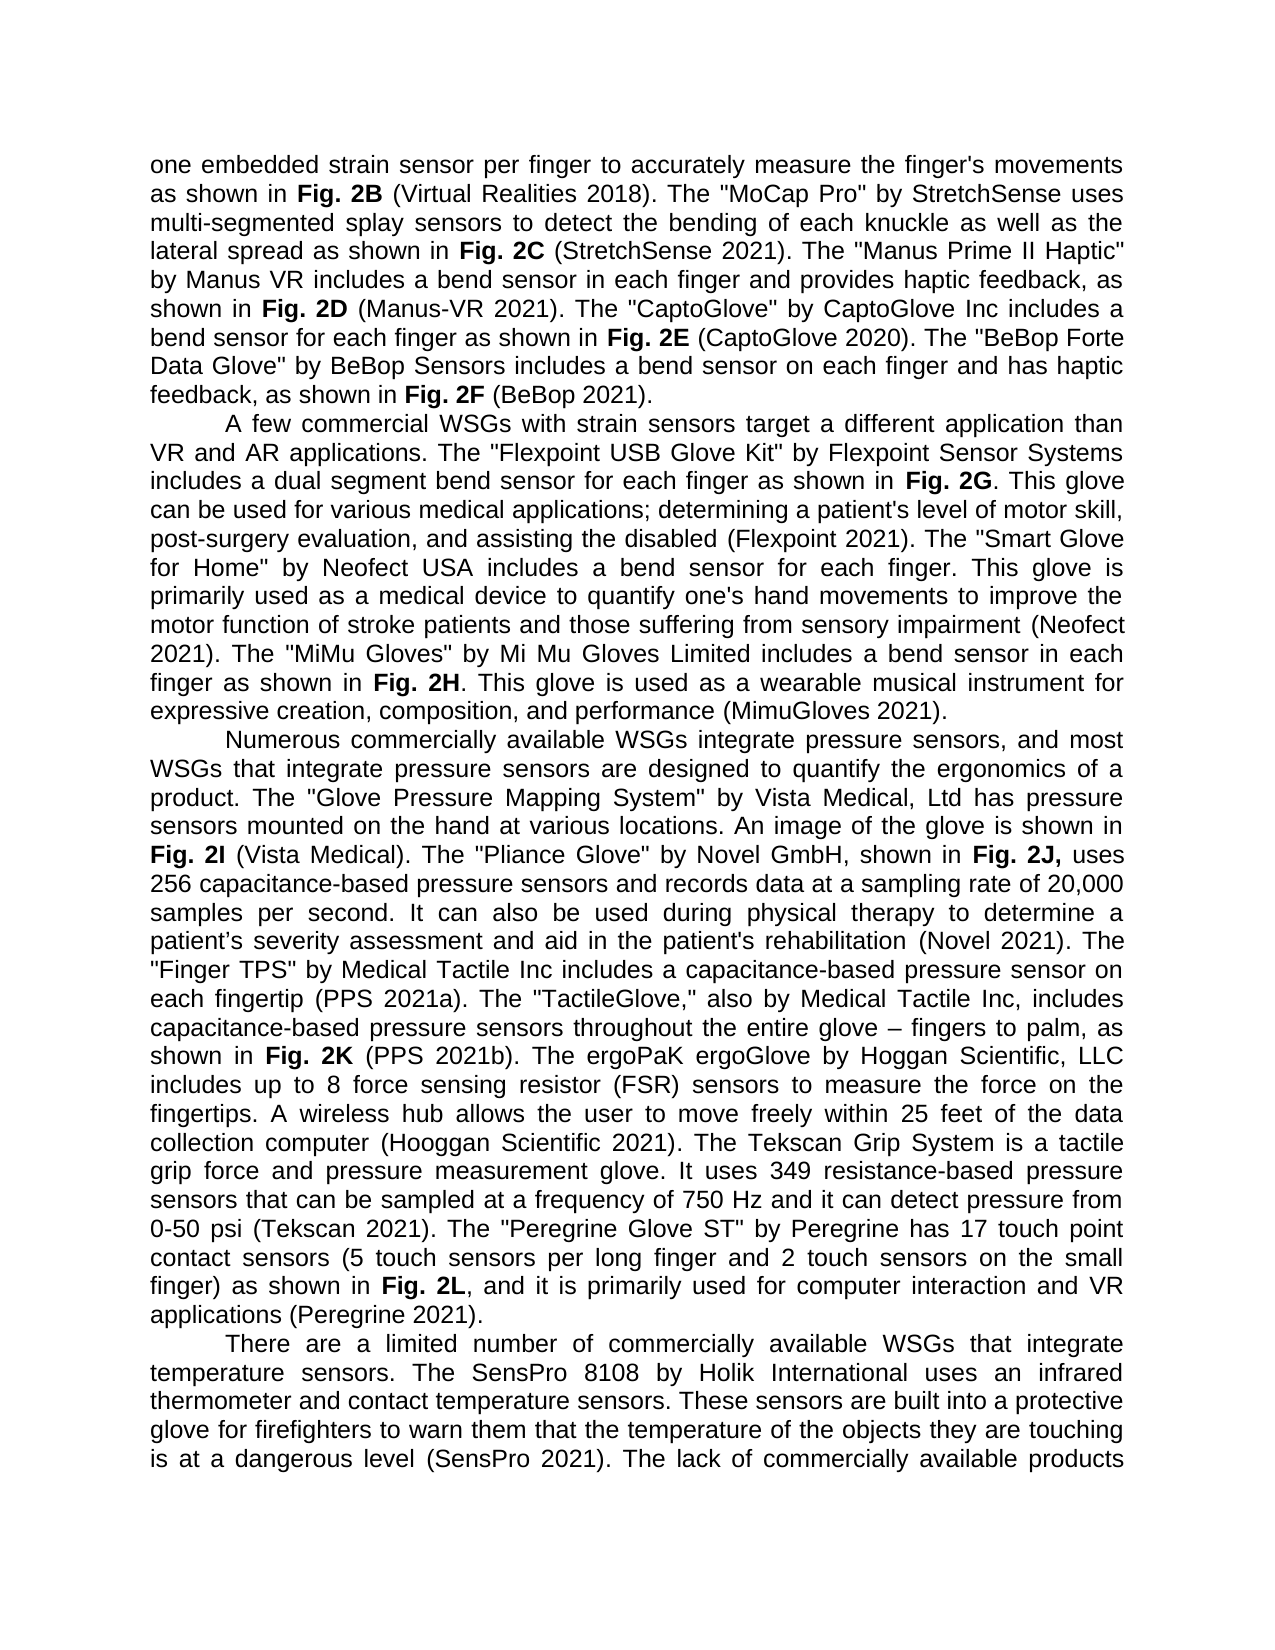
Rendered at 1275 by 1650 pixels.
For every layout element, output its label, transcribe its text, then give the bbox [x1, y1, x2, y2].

text A few commercial WSGs with strain sensors target a different application than VR and AR applications. The "Flexpoint USB Glove Kit" by Flexpoint Sensor Systems includes a dual segment bend sensor for each finger as shown in Fig. 2G. This glove can be used for various medical applications; determining a patient's level of motor skill, post-surgery evaluation, and assisting the disabled (Flexpoint 2021). The "Smart Glove for Home" by Neofect USA includes a bend sensor for each finger. This glove is primarily used as a medical device to quantify one's hand movements to improve the motor function of stroke patients and those suffering from sensory impairment (Neofect 2021). The "MiMu Gloves" by Mi Mu Gloves Limited includes a bend sensor in each finger as shown in Fig. 2H. This glove is used as a wearable musical instrument for expressive creation, composition, and performance (MimuGloves 2021). [150, 409, 1125, 725]
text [150, 150, 1125, 409]
text Numerous commercially available WSGs integrate pressure sensors, and most WSGs that integrate pressure sensors are designed to quantify the ergonomics of a product. The "Glove Pressure Mapping System" by Vista Medical, Ltd has pressure sensors mounted on the hand at various locations. An image of the glove is shown in Fig. 2I (Vista Medical). The "Pliance Glove" by Novel GmbH, shown in Fig. 2J, uses 256 capacitance-based pressure sensors and records data at a sampling rate of 20,000 samples per second. It can also be used during physical therapy to determine a patient’s severity assessment and aid in the patient's rehabilitation (Novel 2021). The "Finger TPS" by Medical Tactile Inc includes a capacitance-based pressure sensor on each fingertip (PPS 2021a). The "TactileGlove," also by Medical Tactile Inc, includes capacitance-based pressure sensors throughout the entire glove – fingers to palm, as shown in Fig. 2K (PPS 2021b). The ergoPaK ergoGlove by Hoggan Scientific, LLC includes up to 8 force sensing resistor (FSR) sensors to measure the force on the fingertips. A wireless hub allows the user to move freely within 25 feet of the data collection computer (Hooggan Scientific 2021). The Tekscan Grip System is a tactile grip force and pressure measurement glove. It uses 349 resistance-based pressure sensors that can be sampled at a frequency of 750 Hz and it can detect pressure from 0-50 psi (Tekscan 2021). The "Peregrine Glove ST" by Peregrine has 17 touch point contact sensors (5 touch sensors per long finger and 2 touch sensors on the small finger) as shown in Fig. 2L, and it is primarily used for computer interaction and VR applications (Peregrine 2021). [150, 725, 1125, 1329]
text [150, 1329, 1125, 1472]
